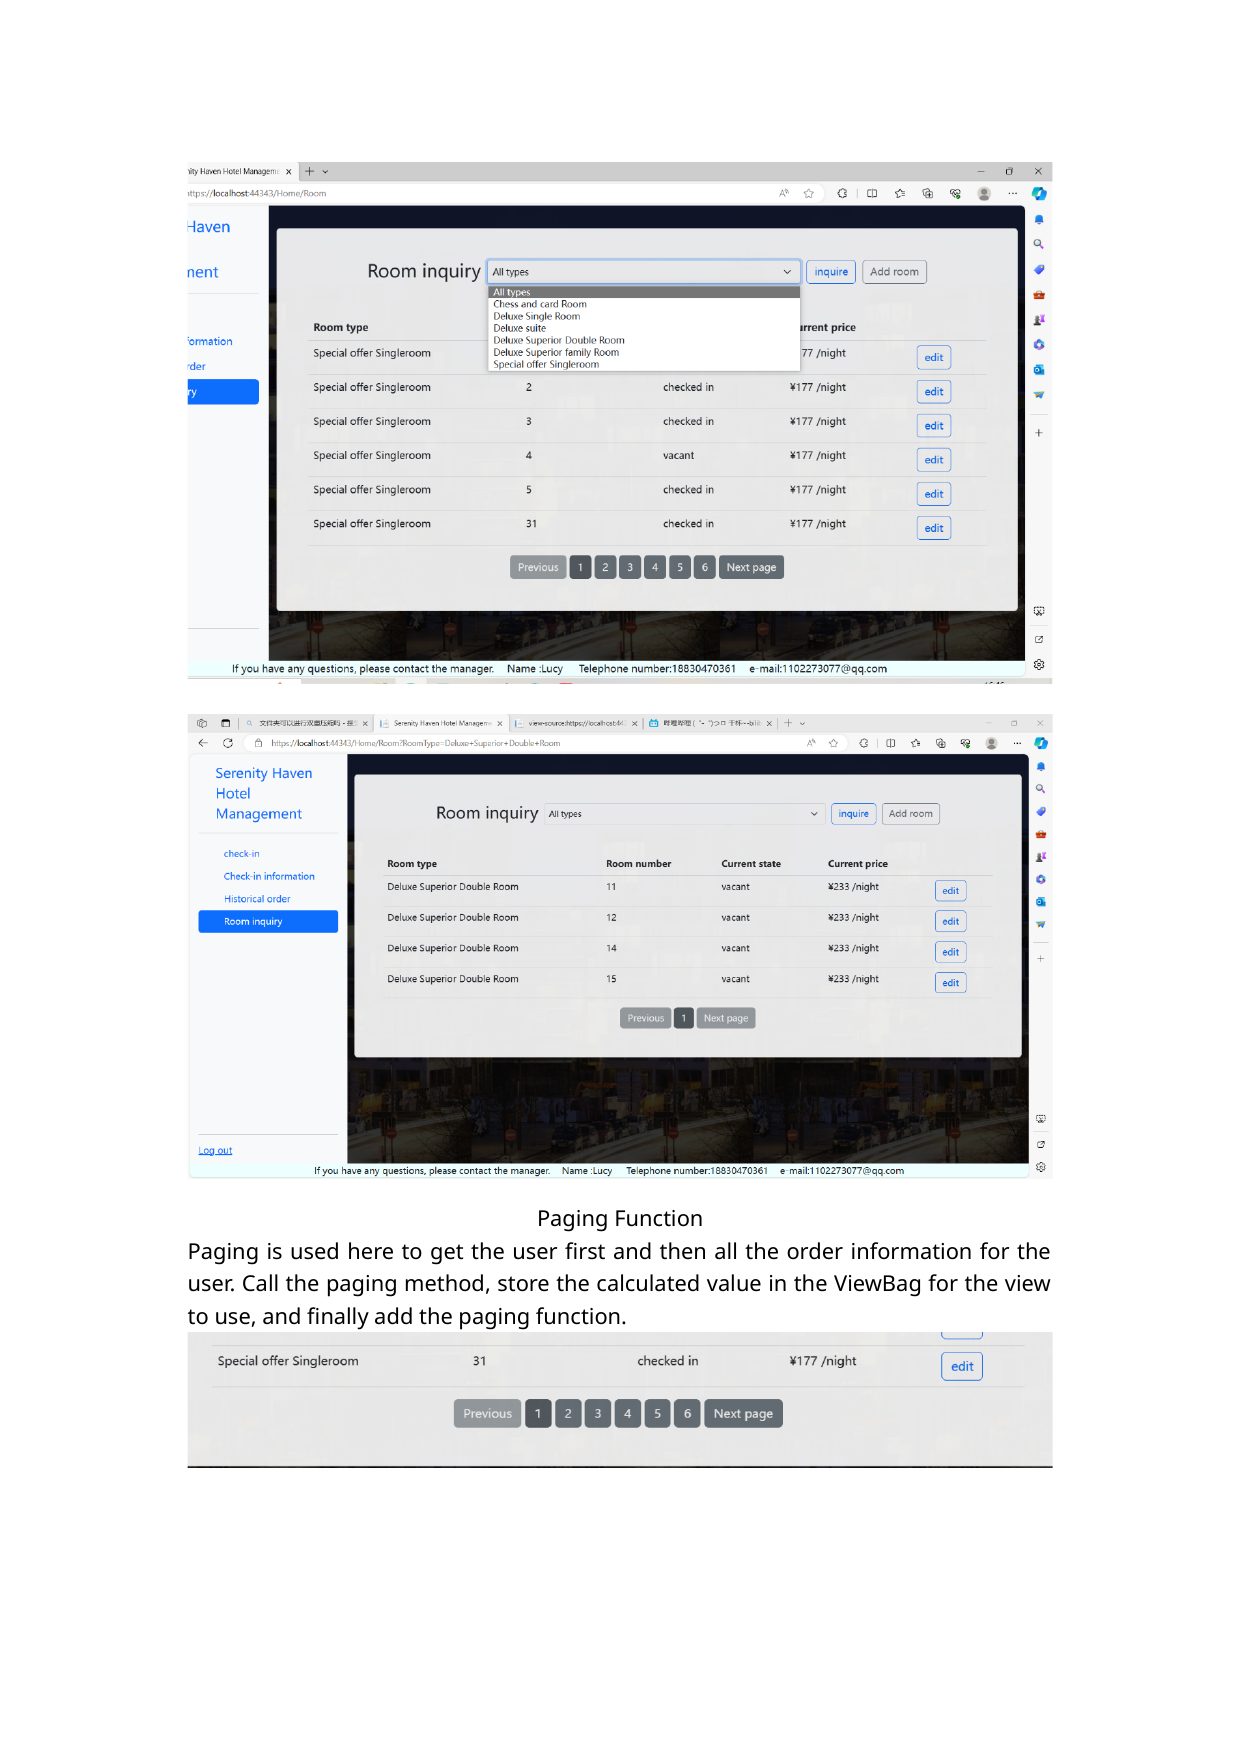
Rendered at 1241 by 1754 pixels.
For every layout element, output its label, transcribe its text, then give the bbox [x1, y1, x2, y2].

picture [187, 162, 1053, 684]
text Paging Function [187, 1202, 1053, 1234]
picture [187, 714, 1053, 1179]
picture [187, 1332, 1053, 1468]
text Paging is used here to get the user first and then all the order information for the user. Call the paging method, store the calculated value in the ViewBag for the view to use, and finally add the paging function. [187, 1234, 1053, 1332]
